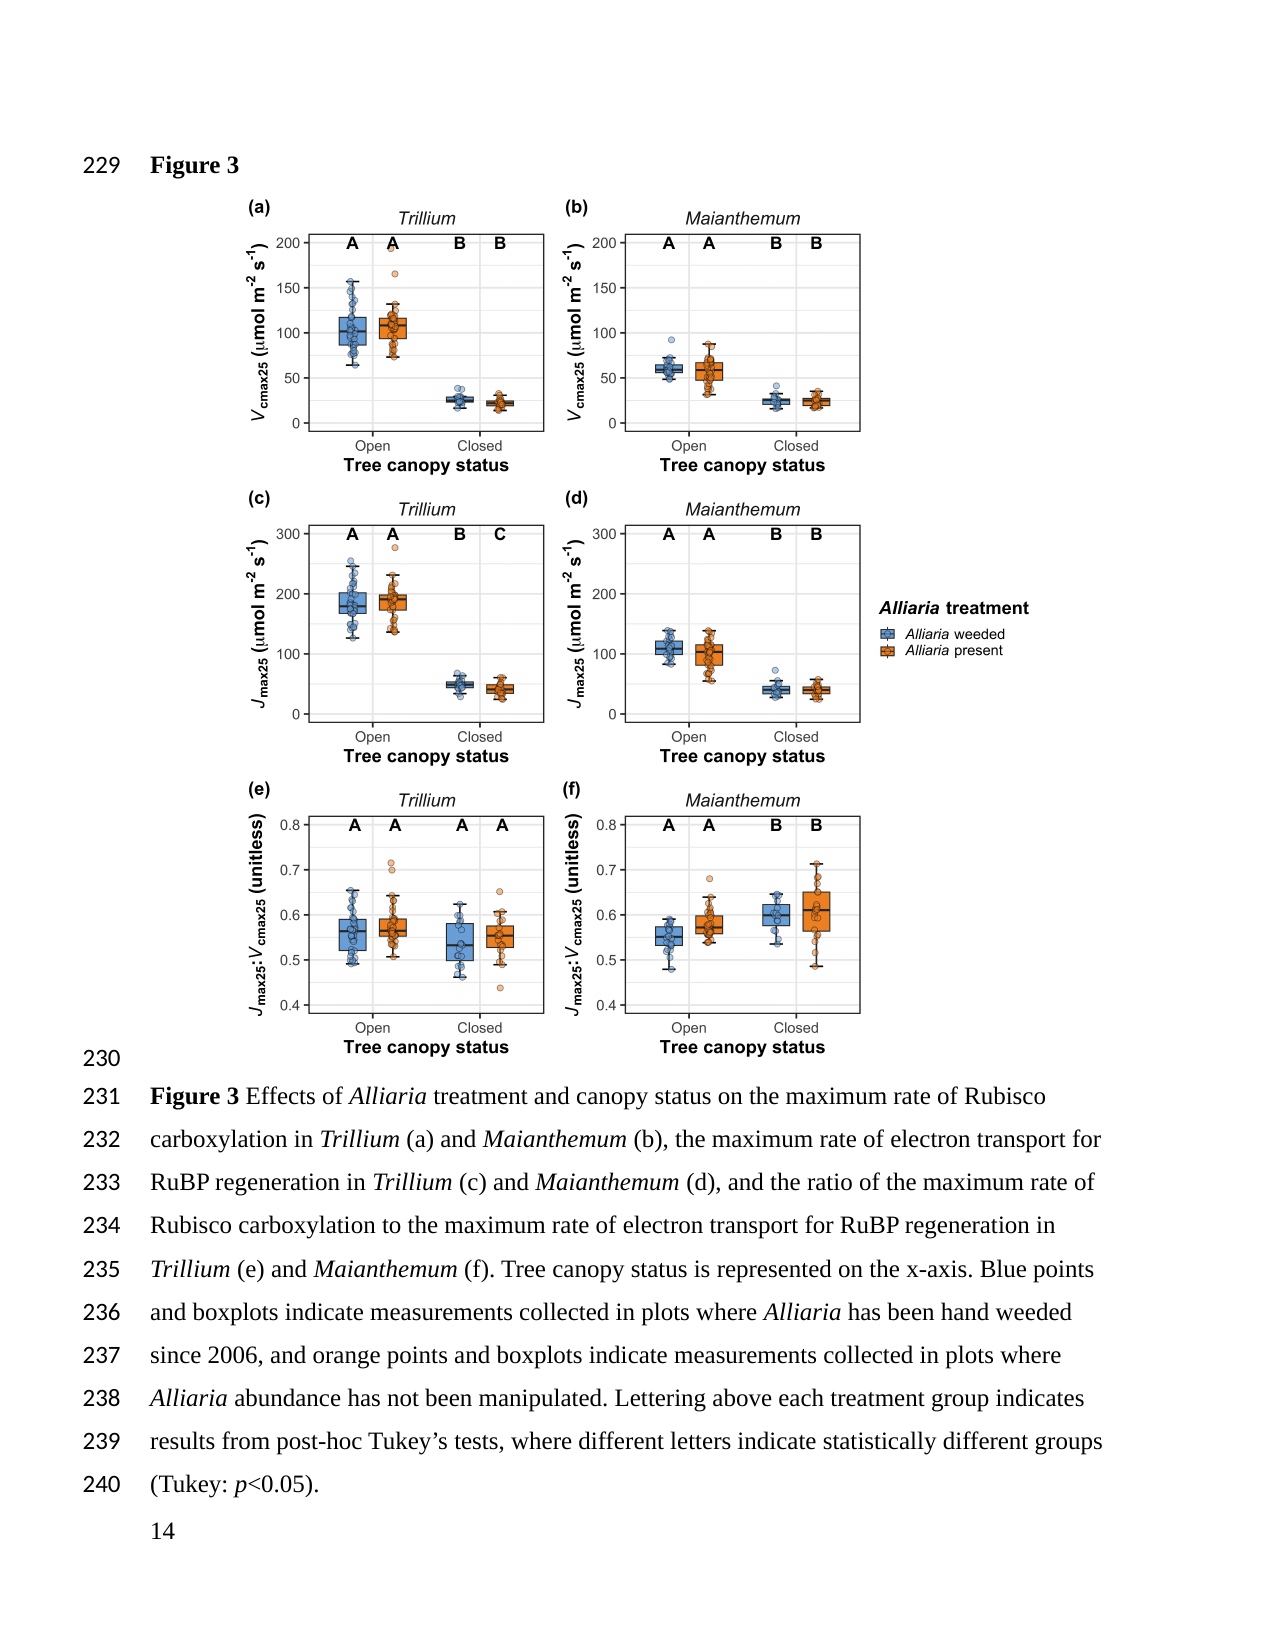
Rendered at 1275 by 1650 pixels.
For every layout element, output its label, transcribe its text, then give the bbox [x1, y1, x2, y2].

text Figure 3 [150, 150, 1125, 179]
text Figure 3 Effects of Alliaria treatment and canopy status on the maximum rate of Rubisco carboxylation in Trillium (a) and Maianthemum (b), the maximum rate of electron transport for RuBP regeneration in Trillium (c) and Maianthemum (d), and the ratio of the maximum rate of Rubisco carboxylation to the maximum rate of electron transport for RuBP regeneration in Trillium (e) and Maianthemum (f). Tree canopy status is represented on the x-axis. Blue points and boxplots indicate measurements collected in plots where Alliaria has been hand weeded since 2006, and orange points and boxplots indicate measurements collected in plots where Alliaria abundance has not been manipulated. Lettering above each treatment group indicates results from post-hoc Tukey’s tests, where different letters indicate statistically different groups (Tukey: p<0.05). [150, 1081, 1125, 1498]
picture [237, 193, 1038, 1066]
